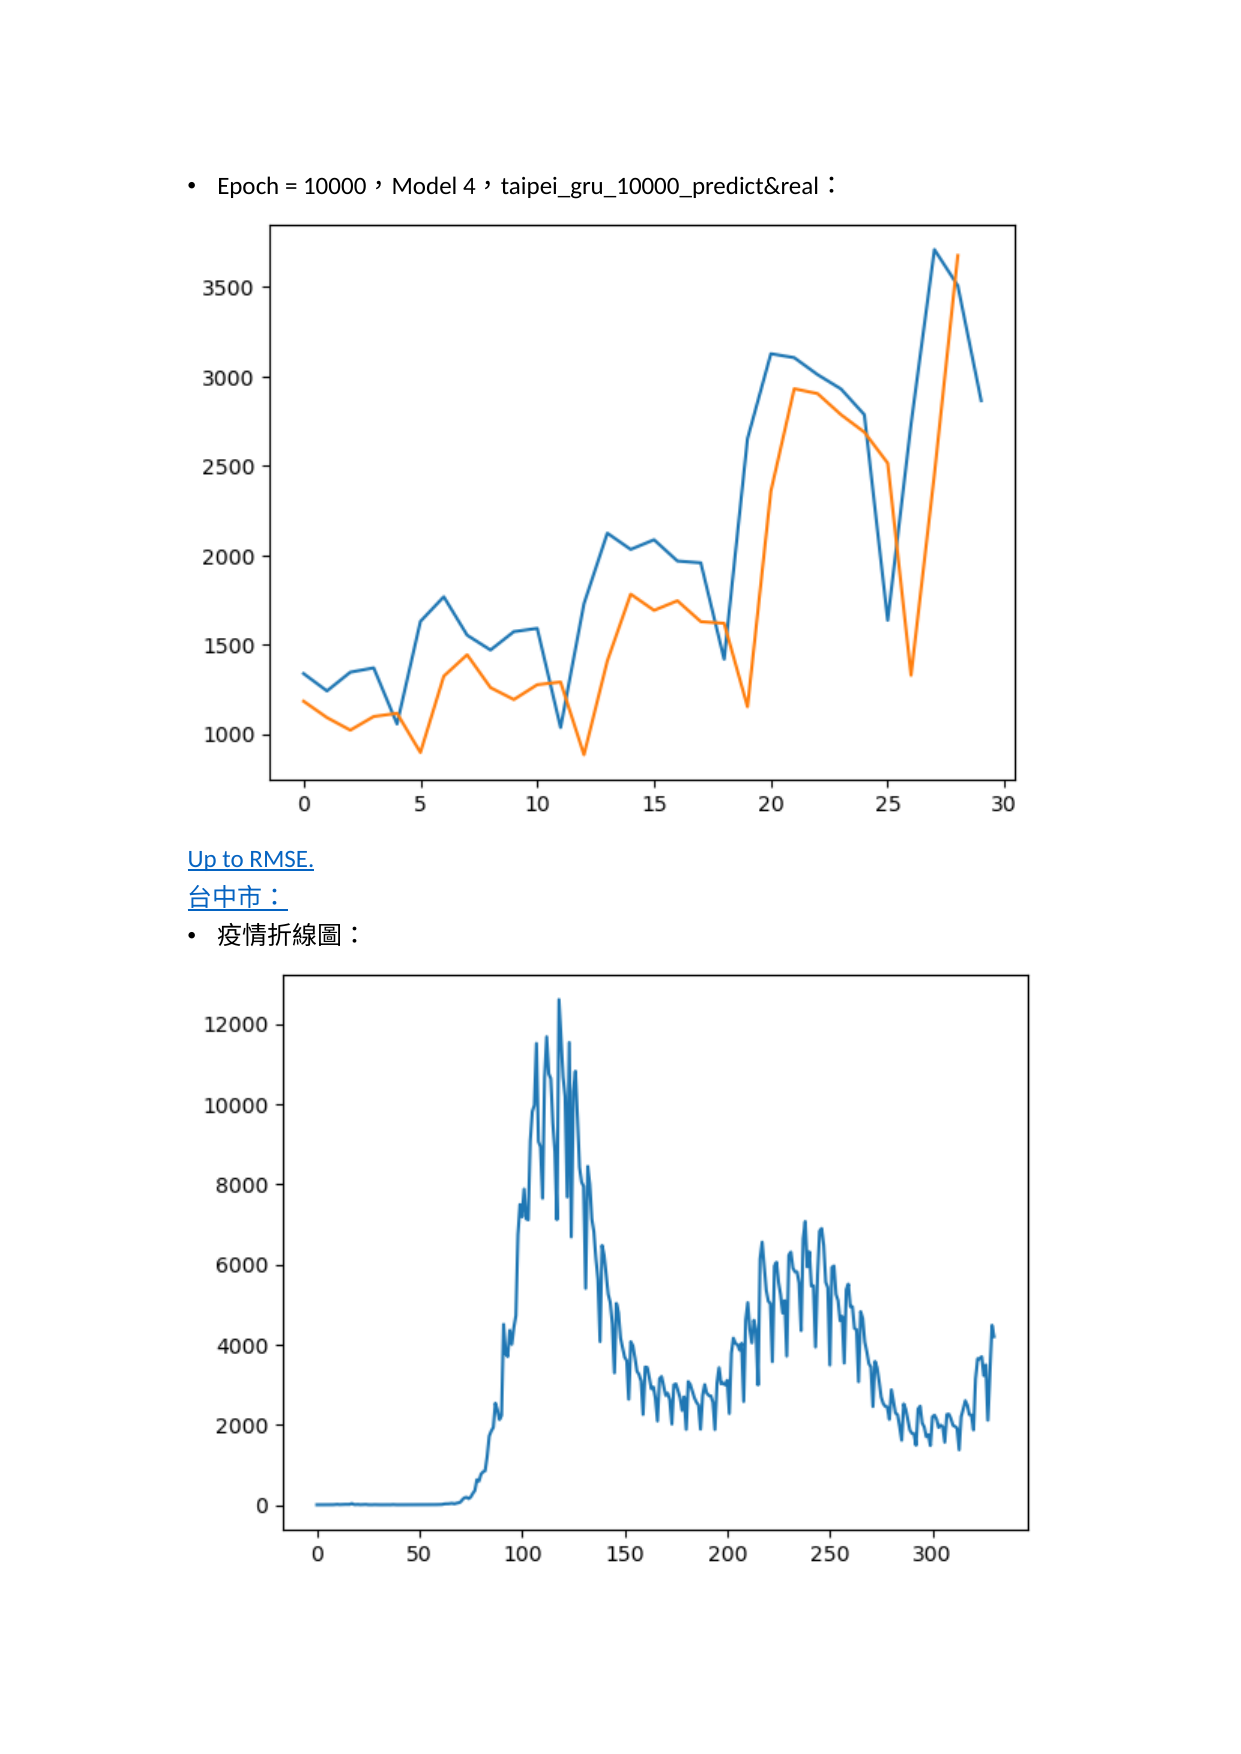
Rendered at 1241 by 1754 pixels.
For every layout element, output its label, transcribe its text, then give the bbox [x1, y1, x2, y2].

list Epoch = 10000，Model 4，taipei_gru_10000_predict&real： [187, 164, 1053, 202]
list 疫情折線圖： [187, 914, 1053, 952]
picture [187, 210, 1033, 831]
text Up to RMSE. [187, 839, 1053, 877]
picture [187, 960, 1043, 1581]
text 台中市： [187, 877, 1053, 914]
